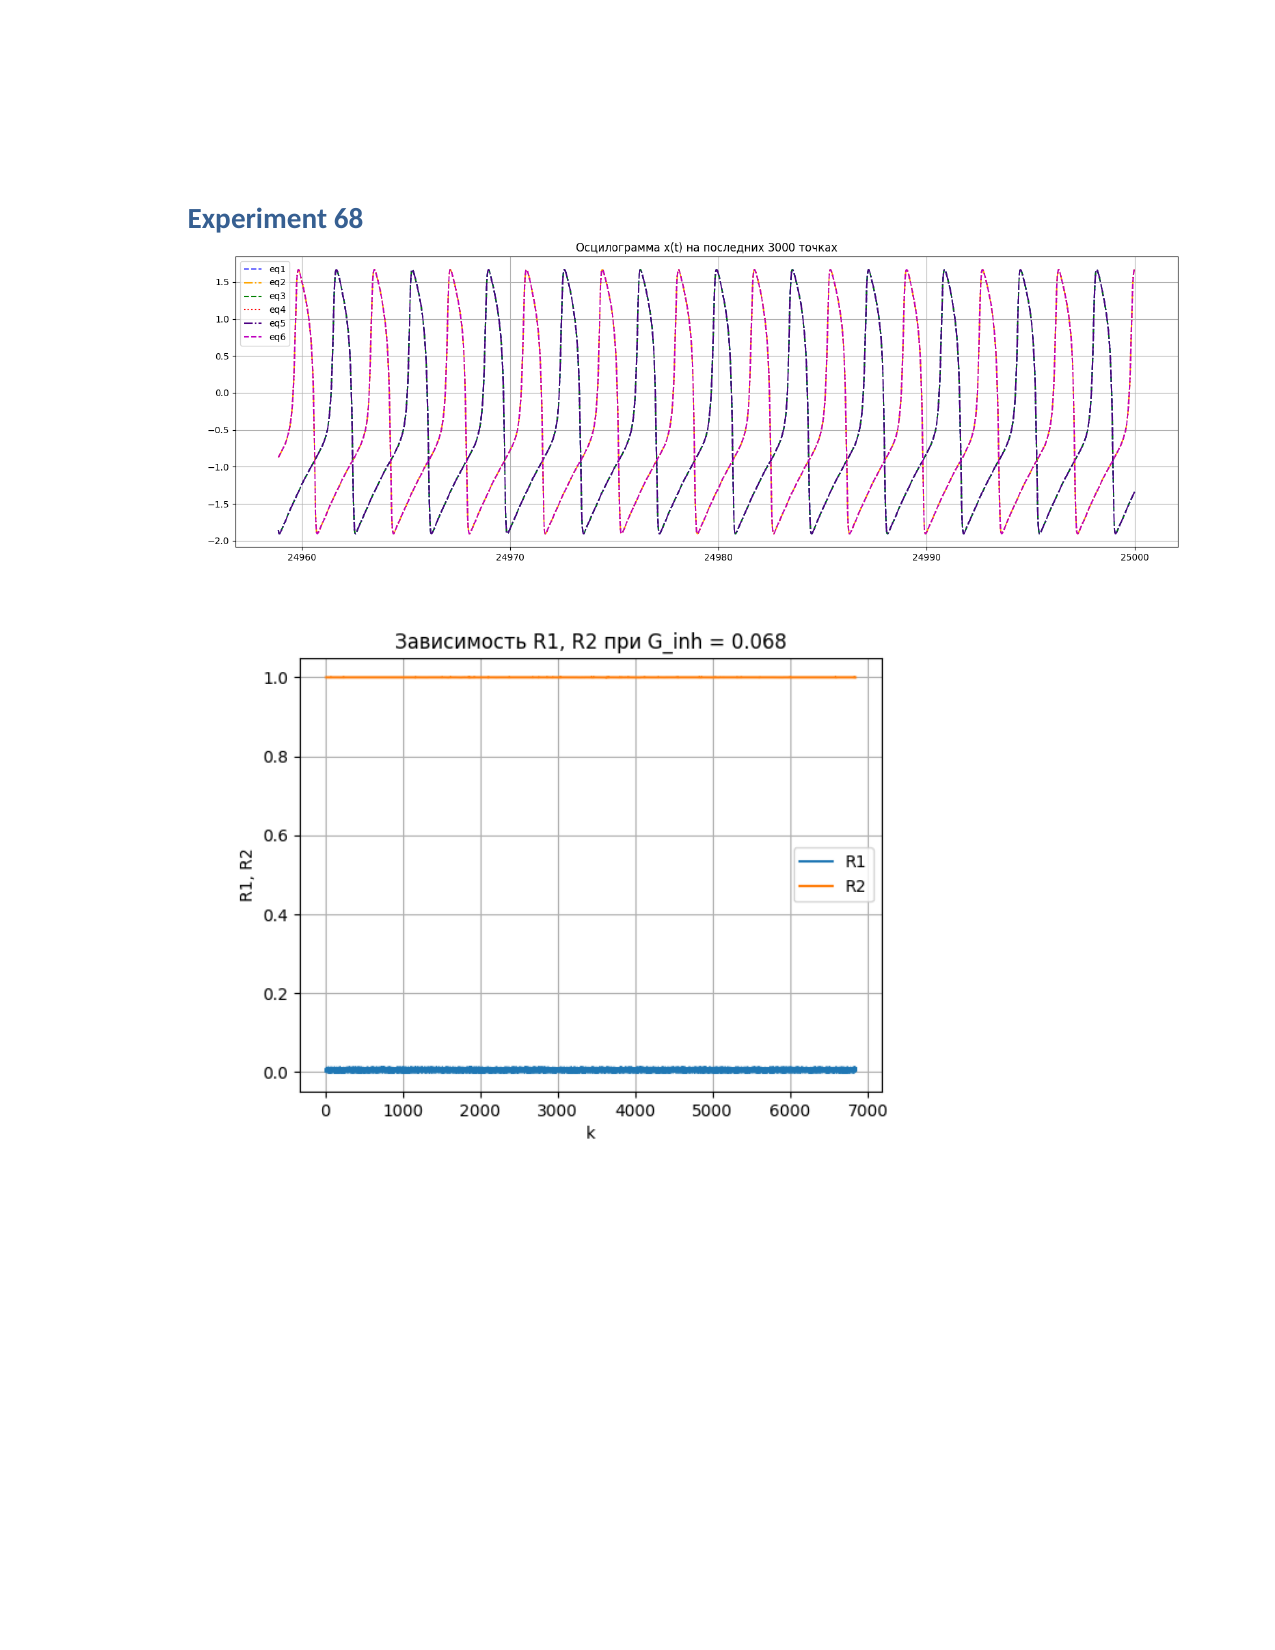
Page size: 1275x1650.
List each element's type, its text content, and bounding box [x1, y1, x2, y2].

picture [206, 590, 957, 1154]
picture [206, 241, 1182, 566]
subtitle Experiment 68 [187, 200, 1087, 236]
